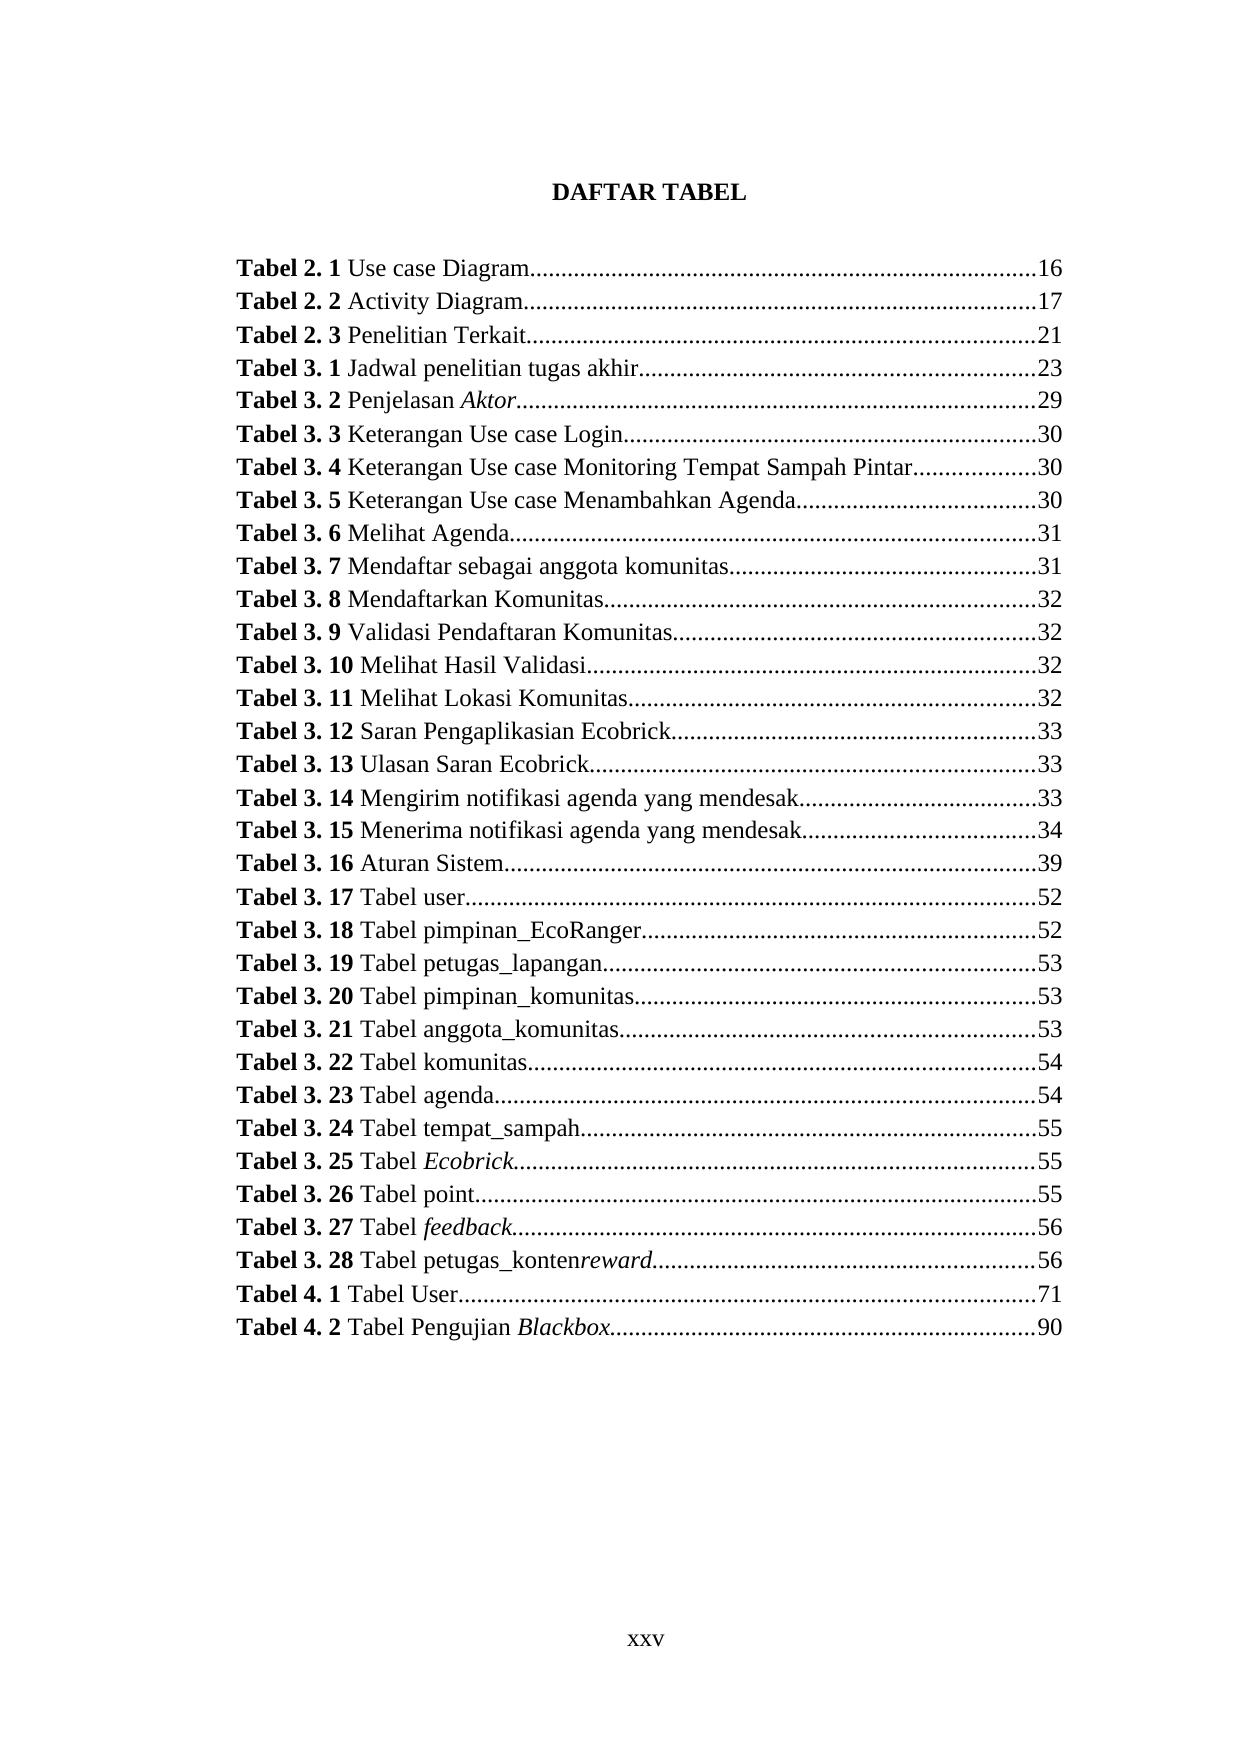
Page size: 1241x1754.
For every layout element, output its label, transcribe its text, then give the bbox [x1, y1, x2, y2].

text Tabel 3. 1 Jadwal penelitian tugas akhir 23 [236, 353, 1109, 381]
text Tabel 3. 25 Tabel Ecobrick 55 [236, 1146, 1109, 1175]
text Tabel 3. 13 Ulasan Saran Ecobrick 33 [236, 749, 1109, 778]
text Tabel 3. 9 Validasi Pendaftaran Komunitas 32 [236, 617, 1109, 646]
text Tabel 2. 2 Activity Diagram 17 [236, 286, 1109, 315]
text Tabel 3. 11 Melihat Lokasi Komunitas 32 [236, 683, 1109, 712]
text Tabel 4. 1 Tabel User 71 [236, 1279, 1109, 1307]
text Tabel 3. 21 Tabel anggota_komunitas 53 [236, 1014, 1109, 1043]
text Tabel 3. 3 Keterangan Use case Login 30 [236, 419, 1109, 448]
text Tabel 3. 22 Tabel komunitas 54 [236, 1047, 1109, 1076]
text Tabel 3. 16 Aturan Sistem 39 [236, 848, 1109, 877]
text Tabel 3. 19 Tabel petugas_lapangan 53 [236, 948, 1109, 976]
text Tabel 3. 10 Melihat Hasil Validasi 32 [236, 650, 1109, 679]
text Tabel 4. 2 Tabel Pengujian Blackbox 90 [236, 1312, 1109, 1340]
text Tabel 3. 6 Melihat Agenda 31 [236, 518, 1109, 547]
text Tabel 3. 18 Tabel pimpinan_EcoRanger 52 [236, 915, 1109, 943]
text Tabel 3. 15 Menerima notifikasi agenda yang mendesak 34 [236, 816, 1109, 844]
text Tabel 3. 8 Mendaftarkan Komunitas 32 [236, 584, 1109, 613]
text Tabel 3. 4 Keterangan Use case Monitoring Tempat Sampah Pintar 30 [236, 452, 1109, 481]
text Tabel 3. 27 Tabel feedback 56 [236, 1212, 1109, 1241]
text Tabel 3. 17 Tabel user 52 [236, 882, 1109, 911]
text Tabel 3. 24 Tabel tempat_sampah 55 [236, 1113, 1109, 1142]
text Tabel 3. 20 Tabel pimpinan_komunitas 53 [236, 981, 1109, 1010]
text Tabel 3. 5 Keterangan Use case Menambahkan Agenda 30 [236, 485, 1109, 513]
text Tabel 3. 28 Tabel petugas_kontenreward 56 [236, 1245, 1109, 1274]
text Tabel 2. 3 Penelitian Terkait 21 [236, 320, 1109, 348]
text Tabel 3. 7 Mendaftar sebagai anggota komunitas 31 [236, 551, 1109, 580]
subtitle DAFTAR TABEL [265, 177, 1034, 206]
text Tabel 3. 26 Tabel point 55 [236, 1179, 1109, 1208]
text Tabel 2. 1 Use case Diagram 16 [236, 253, 1109, 282]
text Tabel 3. 12 Saran Pengaplikasian Ecobrick 33 [236, 716, 1109, 745]
text Tabel 3. 2 Penjelasan Aktor 29 [236, 386, 1109, 414]
text Tabel 3. 23 Tabel agenda 54 [236, 1080, 1109, 1109]
text Tabel 3. 14 Mengirim notifikasi agenda yang mendesak 33 [236, 783, 1109, 811]
